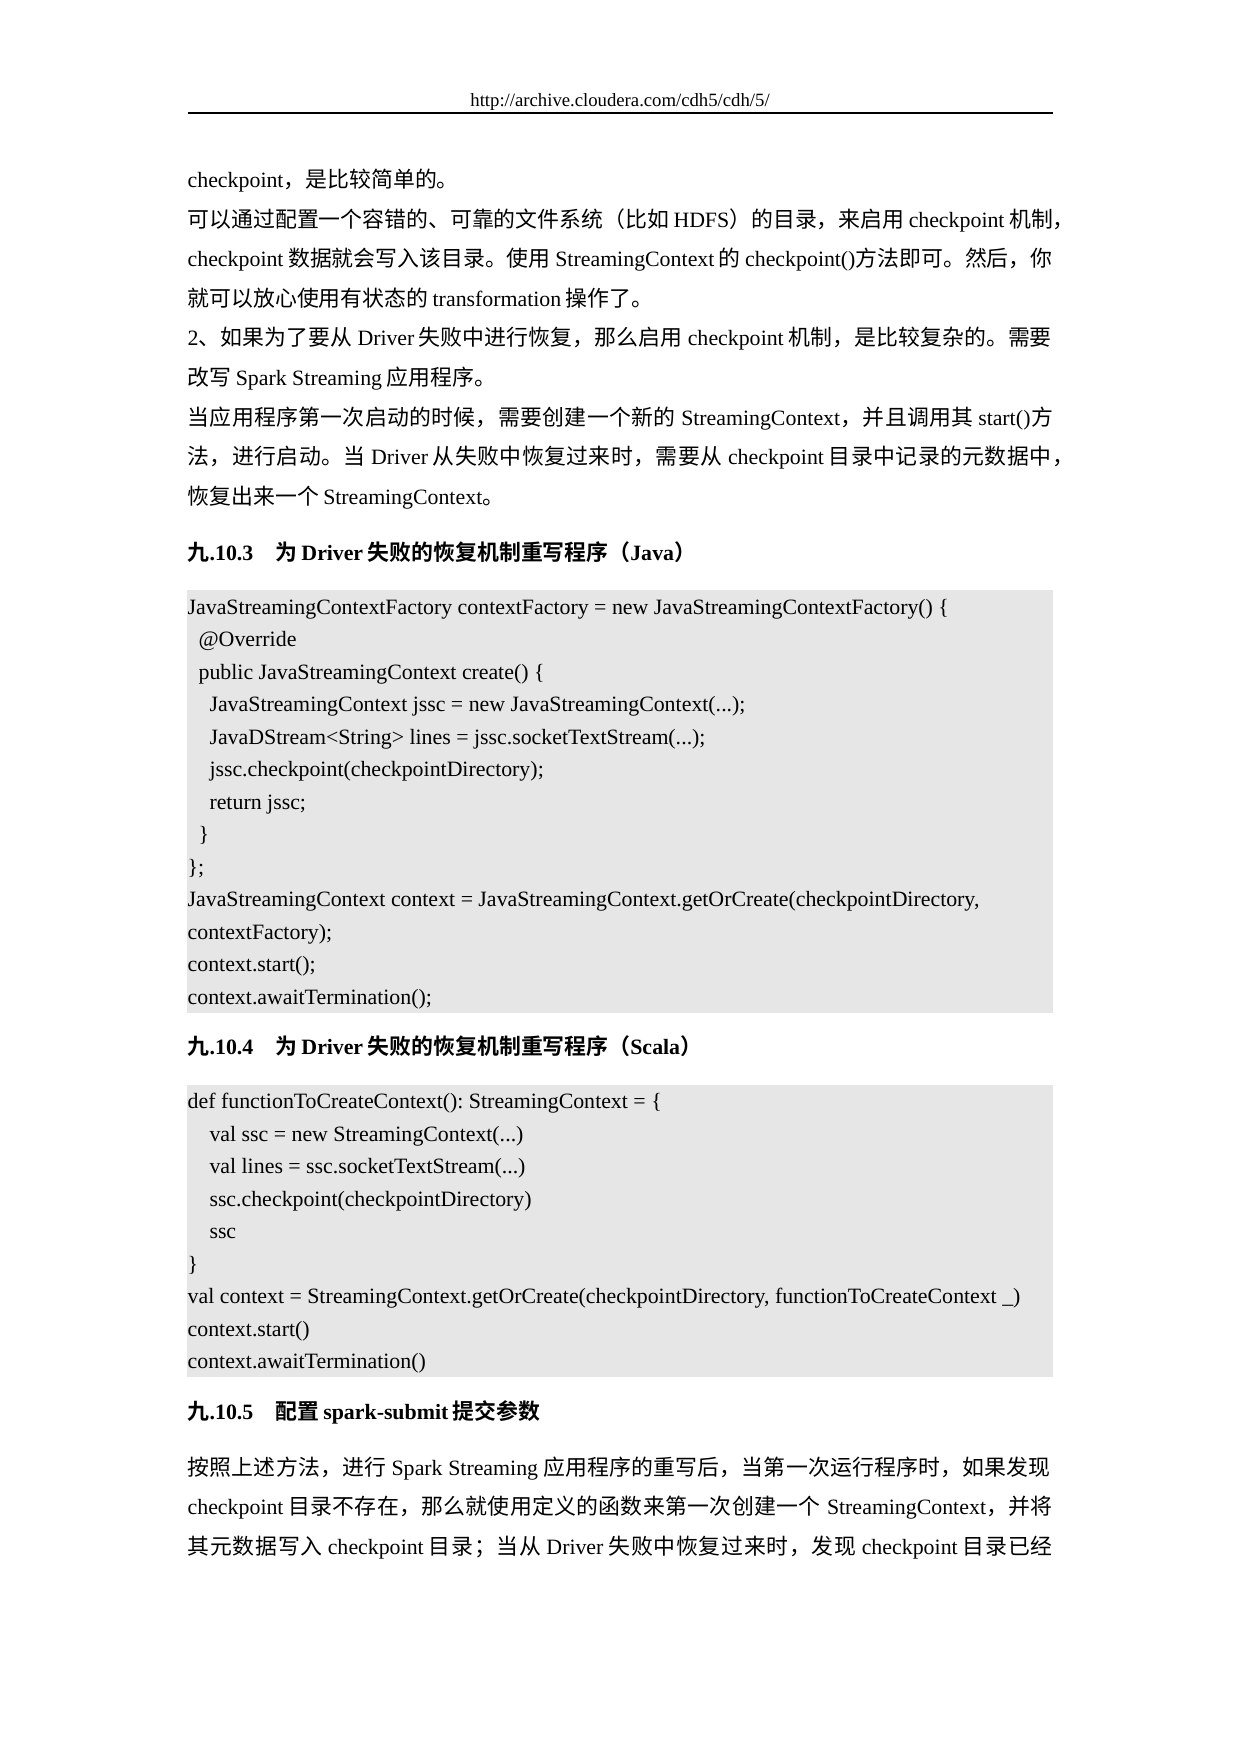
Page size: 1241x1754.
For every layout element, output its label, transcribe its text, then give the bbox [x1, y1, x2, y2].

text ssc [187, 1215, 1053, 1247]
subtitle 为Driver失败的恢复机制重写程序（Java） [187, 534, 1053, 566]
text val lines = ssc.socketTextStream(...) [187, 1150, 1053, 1182]
text context.awaitTermination(); [187, 980, 1053, 1013]
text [187, 1449, 1053, 1560]
text @Override [187, 623, 1053, 655]
text JavaStreamingContextFactory contextFactory = new JavaStreamingContextFactory() { [187, 590, 1053, 623]
text ssc.checkpoint(checkpointDirectory) [187, 1182, 1053, 1215]
text public JavaStreamingContext create() { [187, 655, 1053, 688]
text context.start() [187, 1312, 1053, 1345]
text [187, 162, 1053, 194]
text JavaStreamingContext jssc = new JavaStreamingContext(...); [187, 688, 1053, 720]
text return jssc; [187, 785, 1053, 818]
text jssc.checkpoint(checkpointDirectory); [187, 753, 1053, 785]
subtitle 配置spark-submit提交参数 [187, 1394, 1053, 1425]
subtitle 为Driver失败的恢复机制重写程序（Scala） [187, 1029, 1053, 1061]
text 可以通过配置一个容错的、可靠的文件系统（比如HDFS）的目录，来启用checkpoint机制，checkpoint数据就会写入该目录。使用StreamingContext的checkpoint()方法即可。然后，你就可以放心使用有状态的transformation操作了。 [187, 202, 1053, 312]
text JavaStreamingContext context = JavaStreamingContext.getOrCreate(checkpointDirectory, contextFactory); [187, 883, 1053, 948]
text val ssc = new StreamingContext(...) [187, 1117, 1053, 1150]
text } [187, 1247, 1053, 1280]
text context.start(); [187, 948, 1053, 980]
text }; [187, 850, 1053, 883]
text val context = StreamingContext.getOrCreate(checkpointDirectory, functionToCreateContext _) [187, 1280, 1053, 1312]
text def functionToCreateContext(): StreamingContext = { [187, 1085, 1053, 1117]
text JavaDStream<String> lines = jssc.socketTextStream(...); [187, 720, 1053, 753]
text 当应用程序第一次启动的时候，需要创建一个新的StreamingContext，并且调用其start()方法，进行启动。当Driver从失败中恢复过来时，需要从checkpoint目录中记录的元数据中，恢复出来一个StreamingContext。 [187, 399, 1053, 510]
text 2、如果为了要从Driver失败中进行恢复，那么启用checkpoint机制，是比较复杂的。需要改写Spark Streaming应用程序。 [187, 320, 1053, 392]
text } [187, 818, 1053, 850]
text context.awaitTermination() [187, 1345, 1053, 1377]
